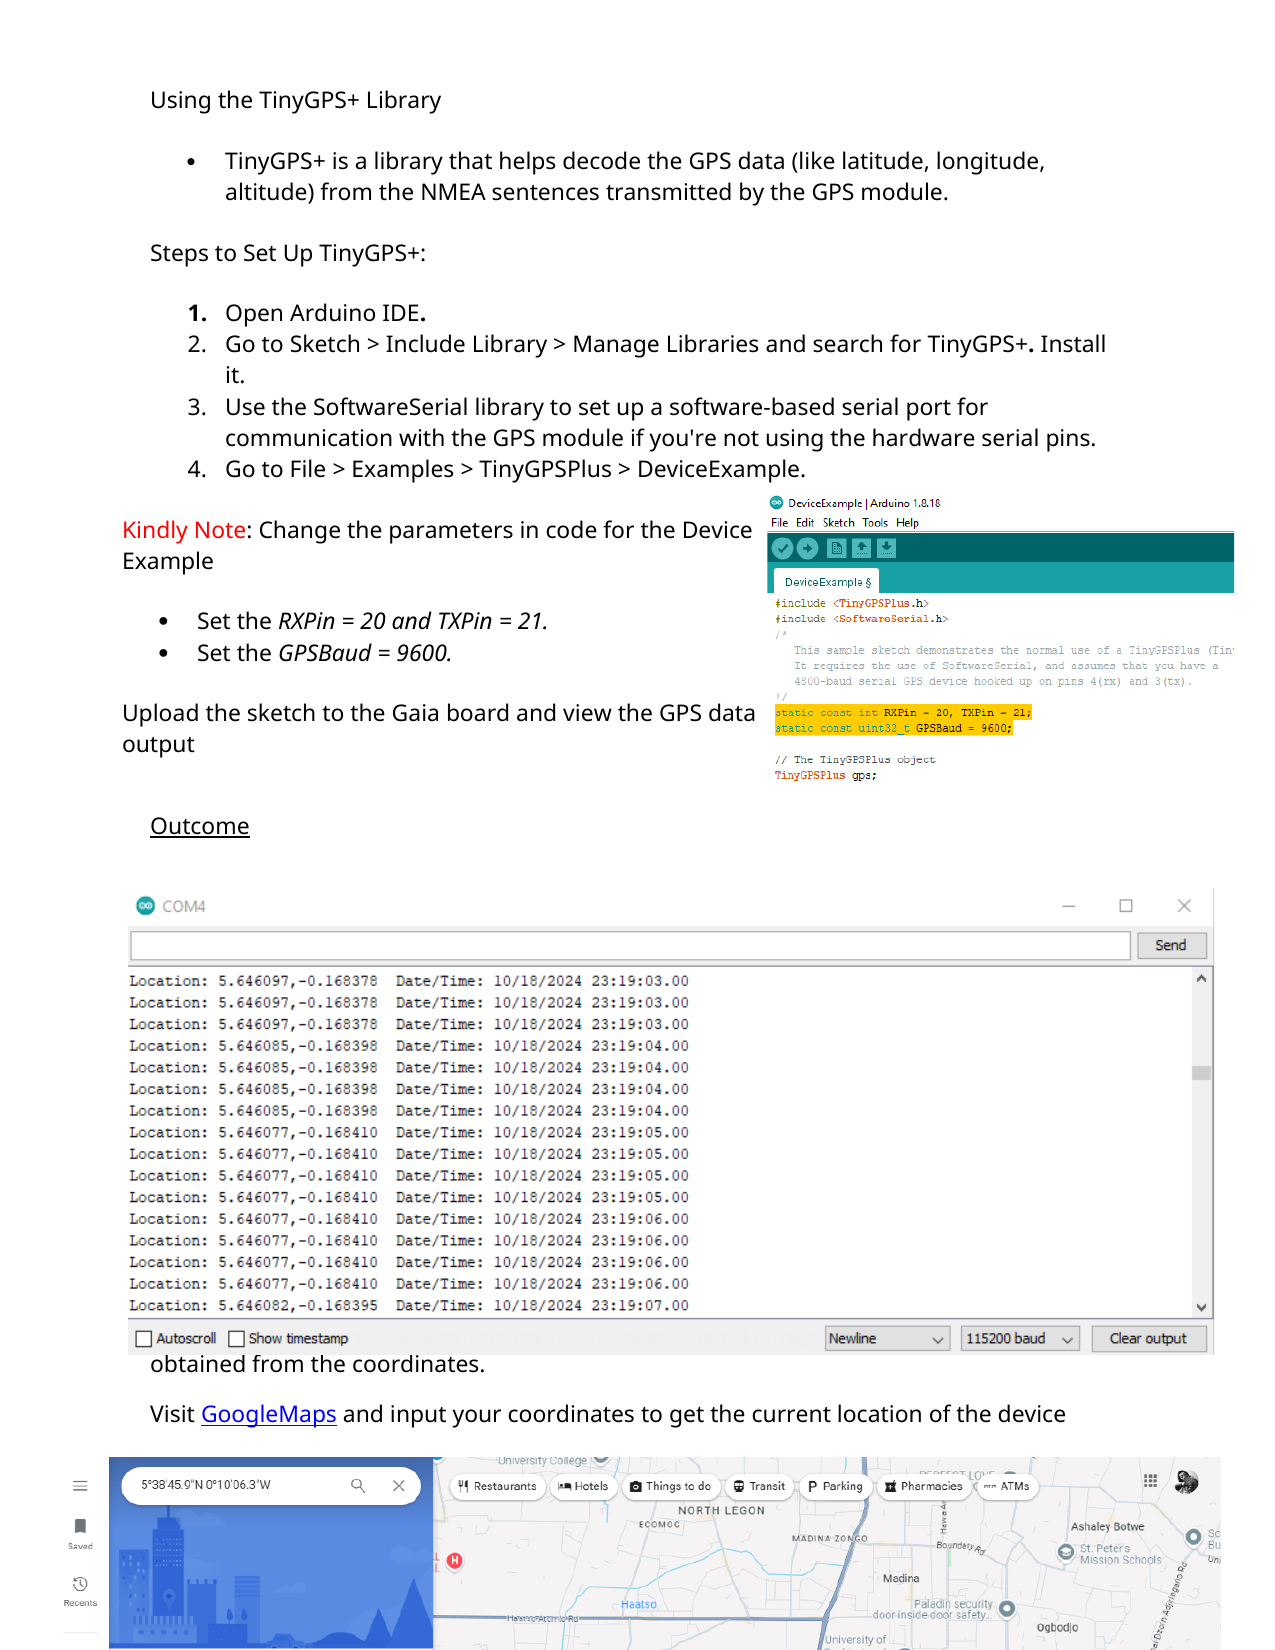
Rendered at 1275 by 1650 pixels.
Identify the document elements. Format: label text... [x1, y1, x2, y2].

text Visit GoogleMaps and input your coordinates to get the current location of the device [150, 1490, 1125, 1521]
text Using the TinyGPS+ Library [150, 176, 1125, 207]
text Kindly Note: Change the parameters in code for the Device Example [122, 605, 767, 668]
list Go to Sketch > Include Library > Manage Libraries and search for TinyGPS+. Install it. [187, 420, 1125, 482]
picture [128, 980, 1215, 1446]
list TinyGPS+ is a library that helps decode the GPS data (like latitude, longitude, altitude) from the NMEA sentences transmitted by the GPS module. [187, 236, 1125, 299]
text Outcome [150, 901, 1125, 933]
list Set the RXPin = 20 and TXPin = 21. [159, 697, 767, 728]
list Go to File > Examples > TinyGPSPlus > DeviceExample. [187, 545, 1125, 576]
list Open Arduino IDE. [187, 388, 1125, 420]
picture [767, 584, 1235, 882]
text After successfully parsing GPS data we can check on Google Map to see the real location obtained from the coordinates. [150, 1446, 1125, 1471]
subtitle Steps to Set Up TinyGPS+: [150, 328, 1125, 359]
list Use the SoftwareSerial library to set up a software-based serial port for communication with the GPS module if you're not using the hardware serial pins. [187, 482, 1125, 545]
list Set the GPSBaud = 9600. [159, 728, 767, 759]
text To connect a GPS module to an ATmega328P microcontroller and use the TinyGPS+ library to parse GPS data, follow these steps: [150, 84, 1125, 147]
text Upload the sketch to the Gaia board and view the GPS data output [122, 788, 767, 851]
